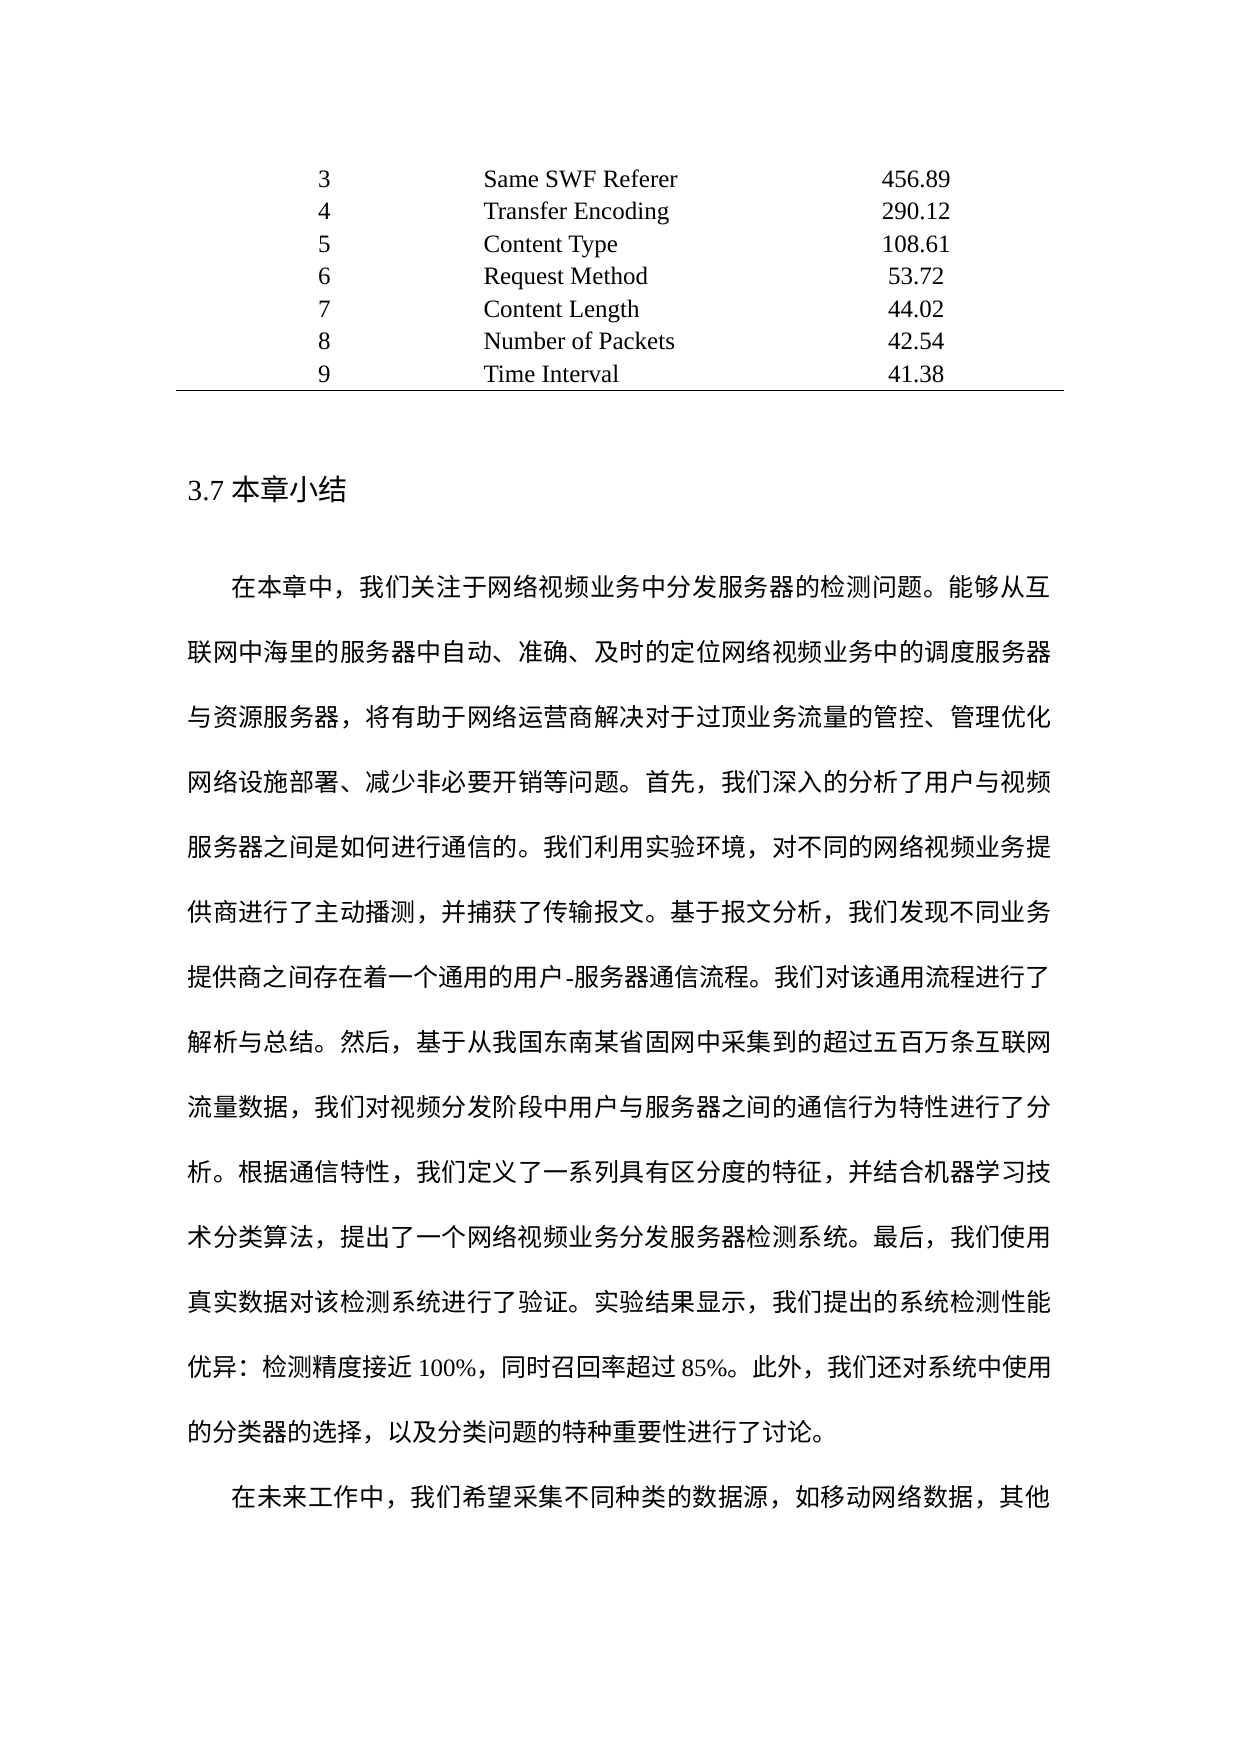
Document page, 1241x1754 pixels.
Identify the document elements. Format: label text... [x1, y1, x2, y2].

table_cell 9 [176, 357, 472, 389]
table_cell 7 [176, 292, 472, 324]
table_cell 42.54 [768, 325, 1064, 357]
table_cell 5 [176, 227, 472, 259]
table_cell Content Type [472, 227, 768, 259]
table_cell Content Length [472, 292, 768, 324]
table_cell Same SWF Referer [472, 162, 768, 194]
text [187, 1463, 1053, 1528]
table_cell 456.89 [768, 162, 1064, 194]
table_cell 44.02 [768, 292, 1064, 324]
text 在本章中，我们关注于网络视频业务中分发服务器的检测问题。能够从互联网中海里的服务器中自动、准确、及时的定位网络视频业务中的调度服务器与资源服务器，将有助于网络运营商解决对于过顶业务流量的管控、管理优化网络设施部署、减少非必要开销等问题。首先，我们深入的分析了用户与视频服务器之间是如何进行通信的。我们利用实验环境，对不同的网络视频业务提供商进行了主动播测，并捕获了传输报文。基于报文分析，我们发现不同业务提供商之间存在着一个通用的用户-服务器通信流程。我们对该通用流程进行了解析与总结。然后，基于从我国东南某省固网中采集到的超过五百万条互联网流量数据，我们对视频分发阶段中用户与服务器之间的通信行为特性进行了分析。根据通信特性，我们定义了一系列具有区分度的特征，并结合机器学习技术分类算法，提出了一个网络视频业务分发服务器检测系统。最后，我们使用真实数据对该检测系统进行了验证。实验结果显示，我们提出的系统检测性能优异：检测精度接近100%，同时召回率超过85%。此外，我们还对系统中使用的分类器的选择，以及分类问题的特种重要性进行了讨论。 [187, 553, 1053, 1463]
table_cell 3 [176, 162, 472, 194]
table_cell 4 [176, 195, 472, 227]
table_cell Request Method [472, 260, 768, 292]
text 本章小结 [187, 456, 1053, 521]
table_cell 6 [176, 260, 472, 292]
table_cell Transfer Encoding [472, 195, 768, 227]
table_cell Number of Packets [472, 325, 768, 357]
table_cell Time Interval [472, 357, 768, 389]
table_cell 108.61 [768, 227, 1064, 259]
table_cell 290.12 [768, 195, 1064, 227]
table_cell 8 [176, 325, 472, 357]
table_cell 53.72 [768, 260, 1064, 292]
table_cell 41.38 [768, 357, 1064, 389]
